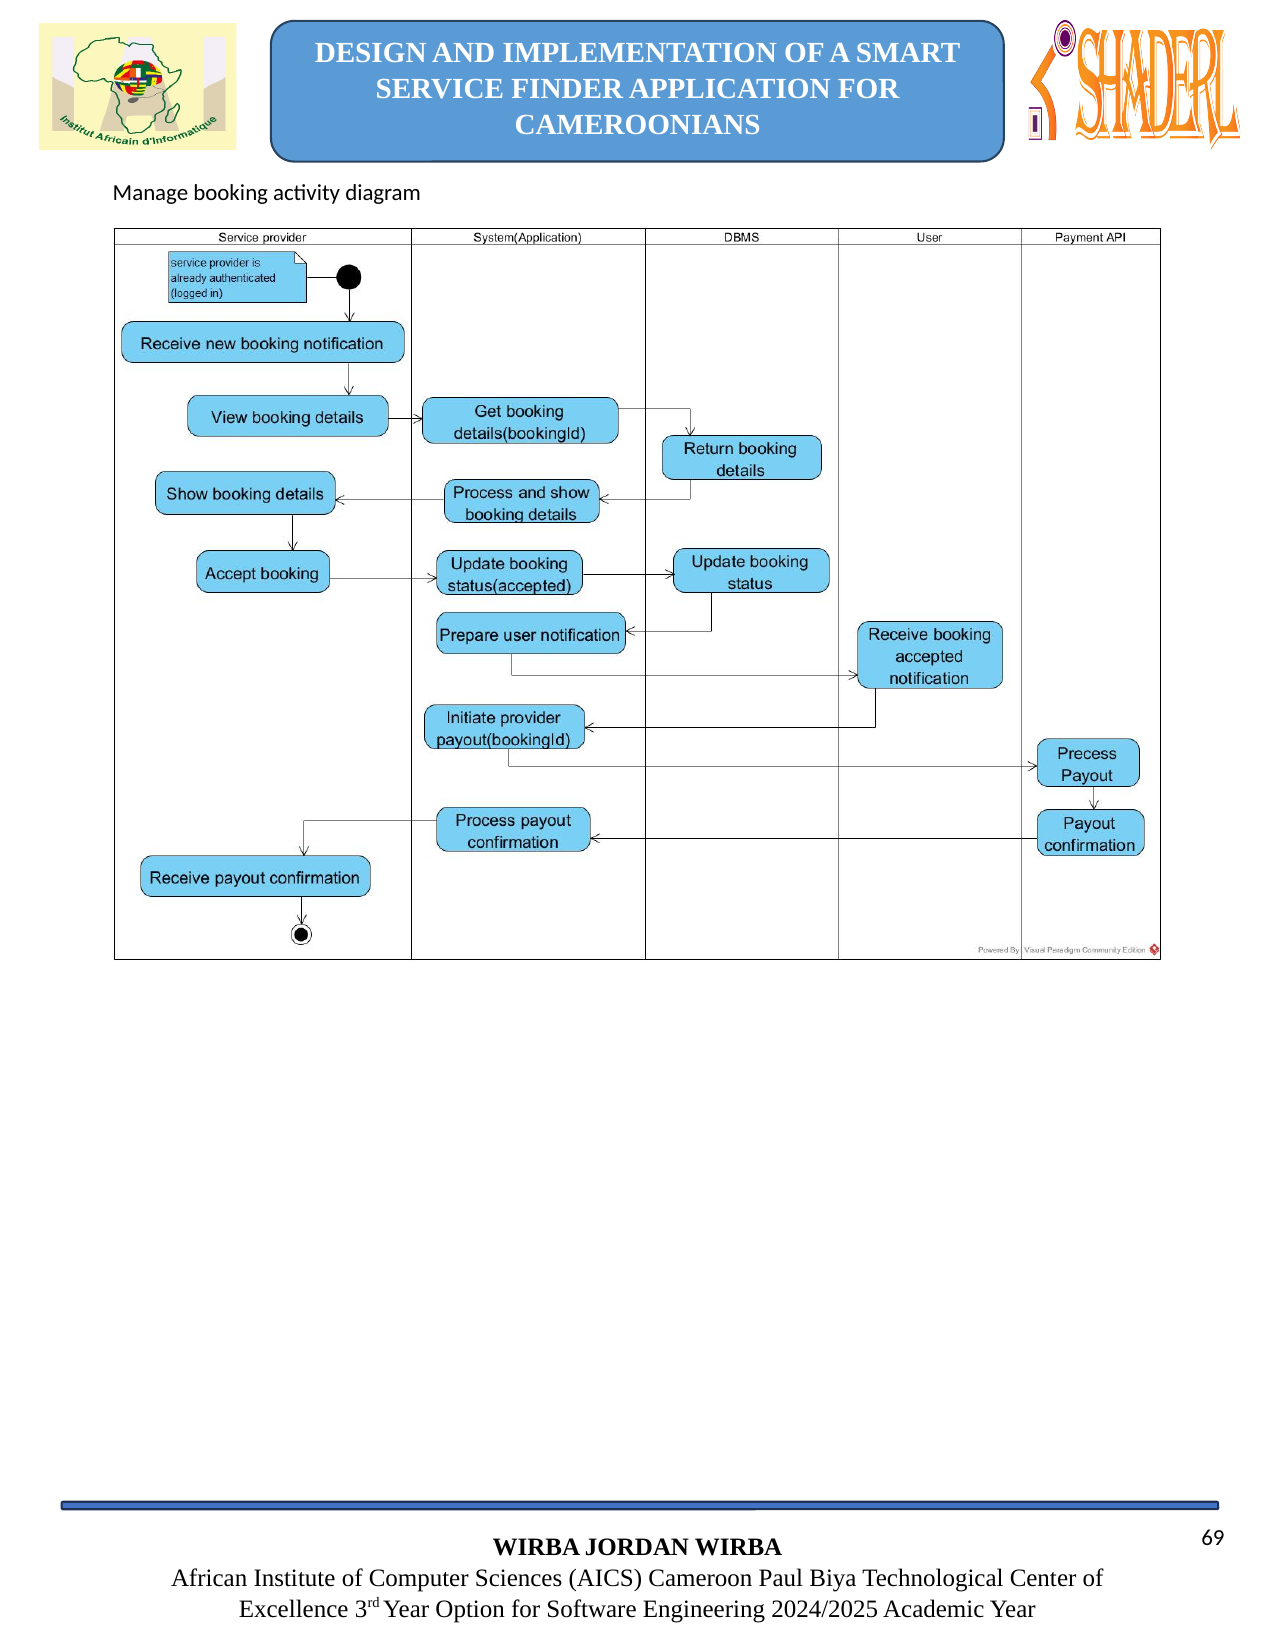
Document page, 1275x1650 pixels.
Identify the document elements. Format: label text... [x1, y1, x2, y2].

picture [38, 23, 237, 150]
picture [1028, 20, 1241, 150]
text Manage booking activity diagram [112, 178, 1162, 206]
picture [112, 226, 1163, 962]
